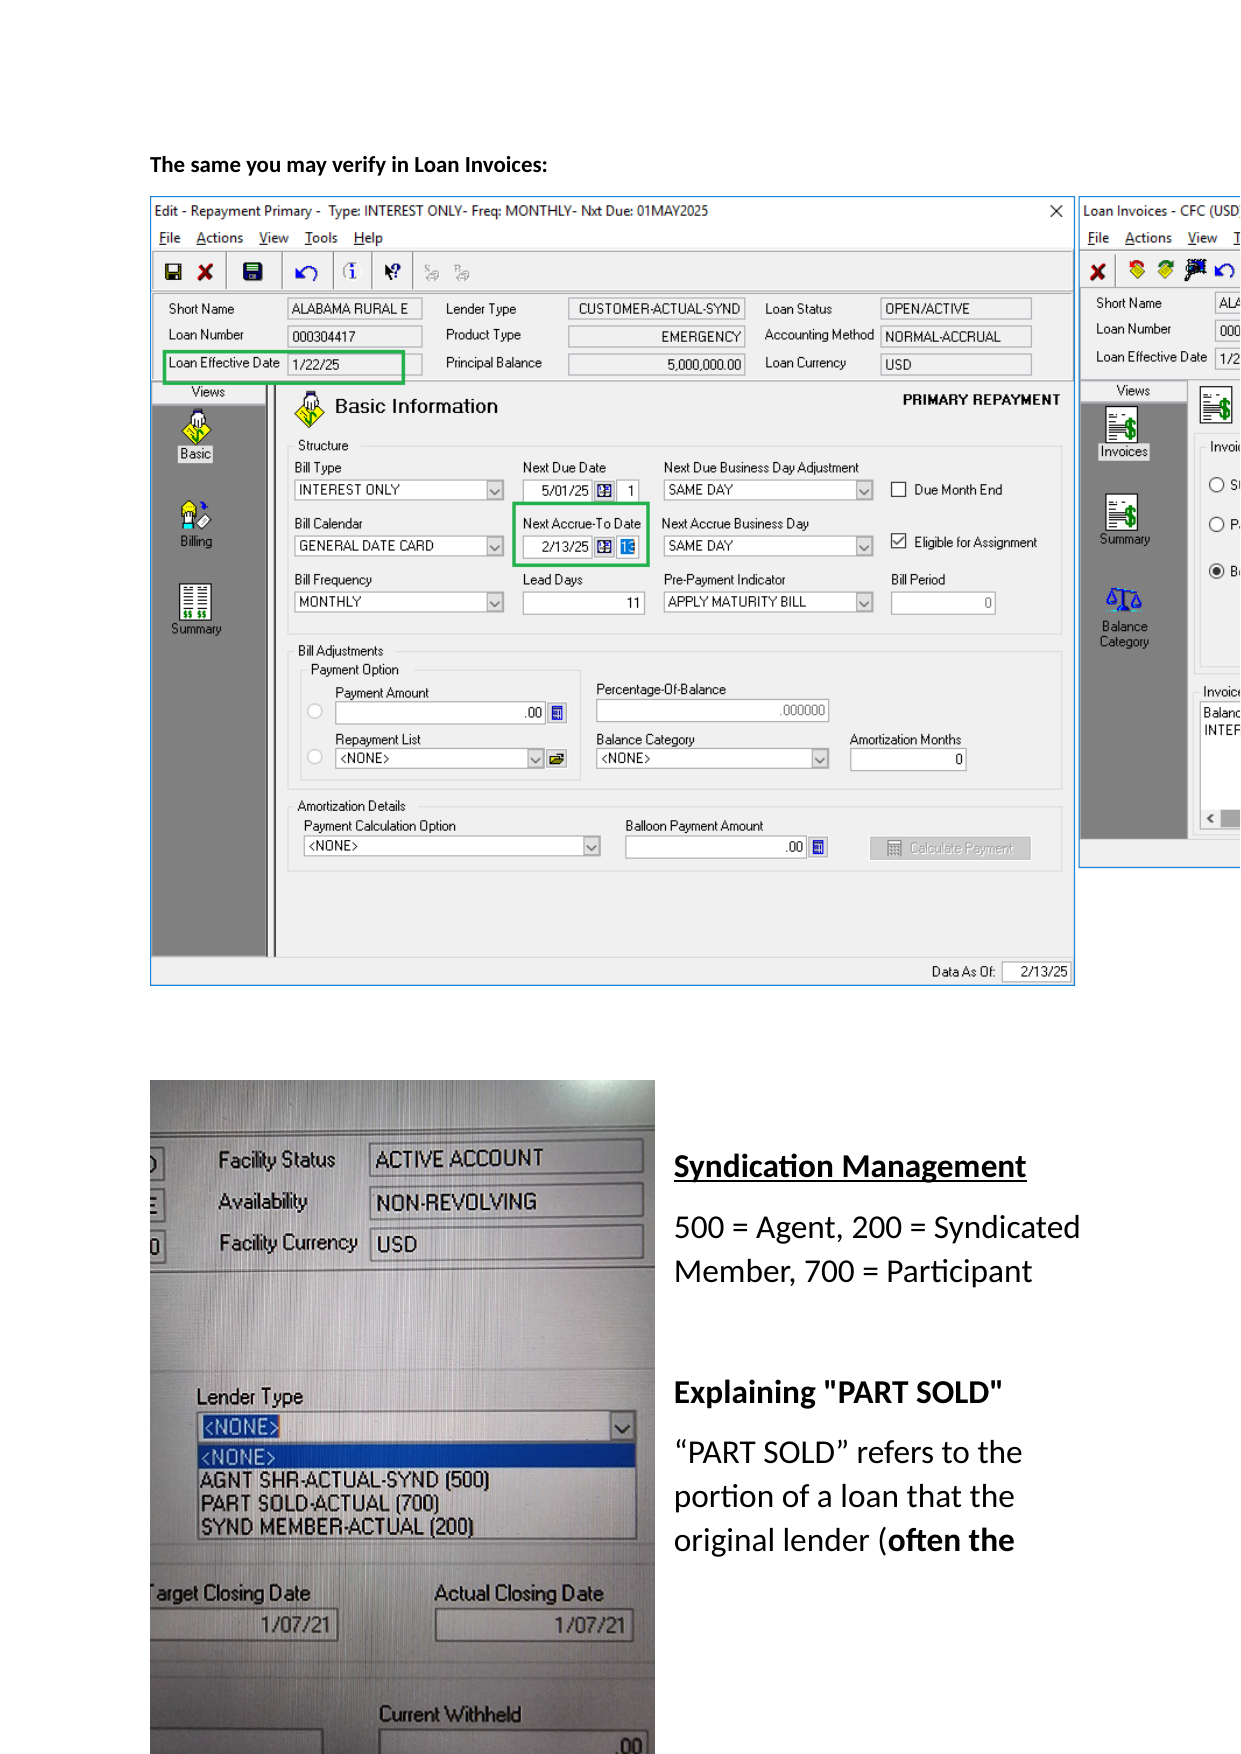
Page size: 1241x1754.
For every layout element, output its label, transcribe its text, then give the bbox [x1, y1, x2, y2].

text The same you may verify in Loan Invoices: [150, 150, 1090, 178]
picture [150, 1080, 655, 1754]
text Explaining "PART SOLD" [655, 1371, 1090, 1412]
picture [150, 196, 1241, 986]
text Syndication Management [655, 1145, 1090, 1186]
text 500 = Agent, 200 = Syndicated Member, 700 = Participant [655, 1206, 1090, 1290]
